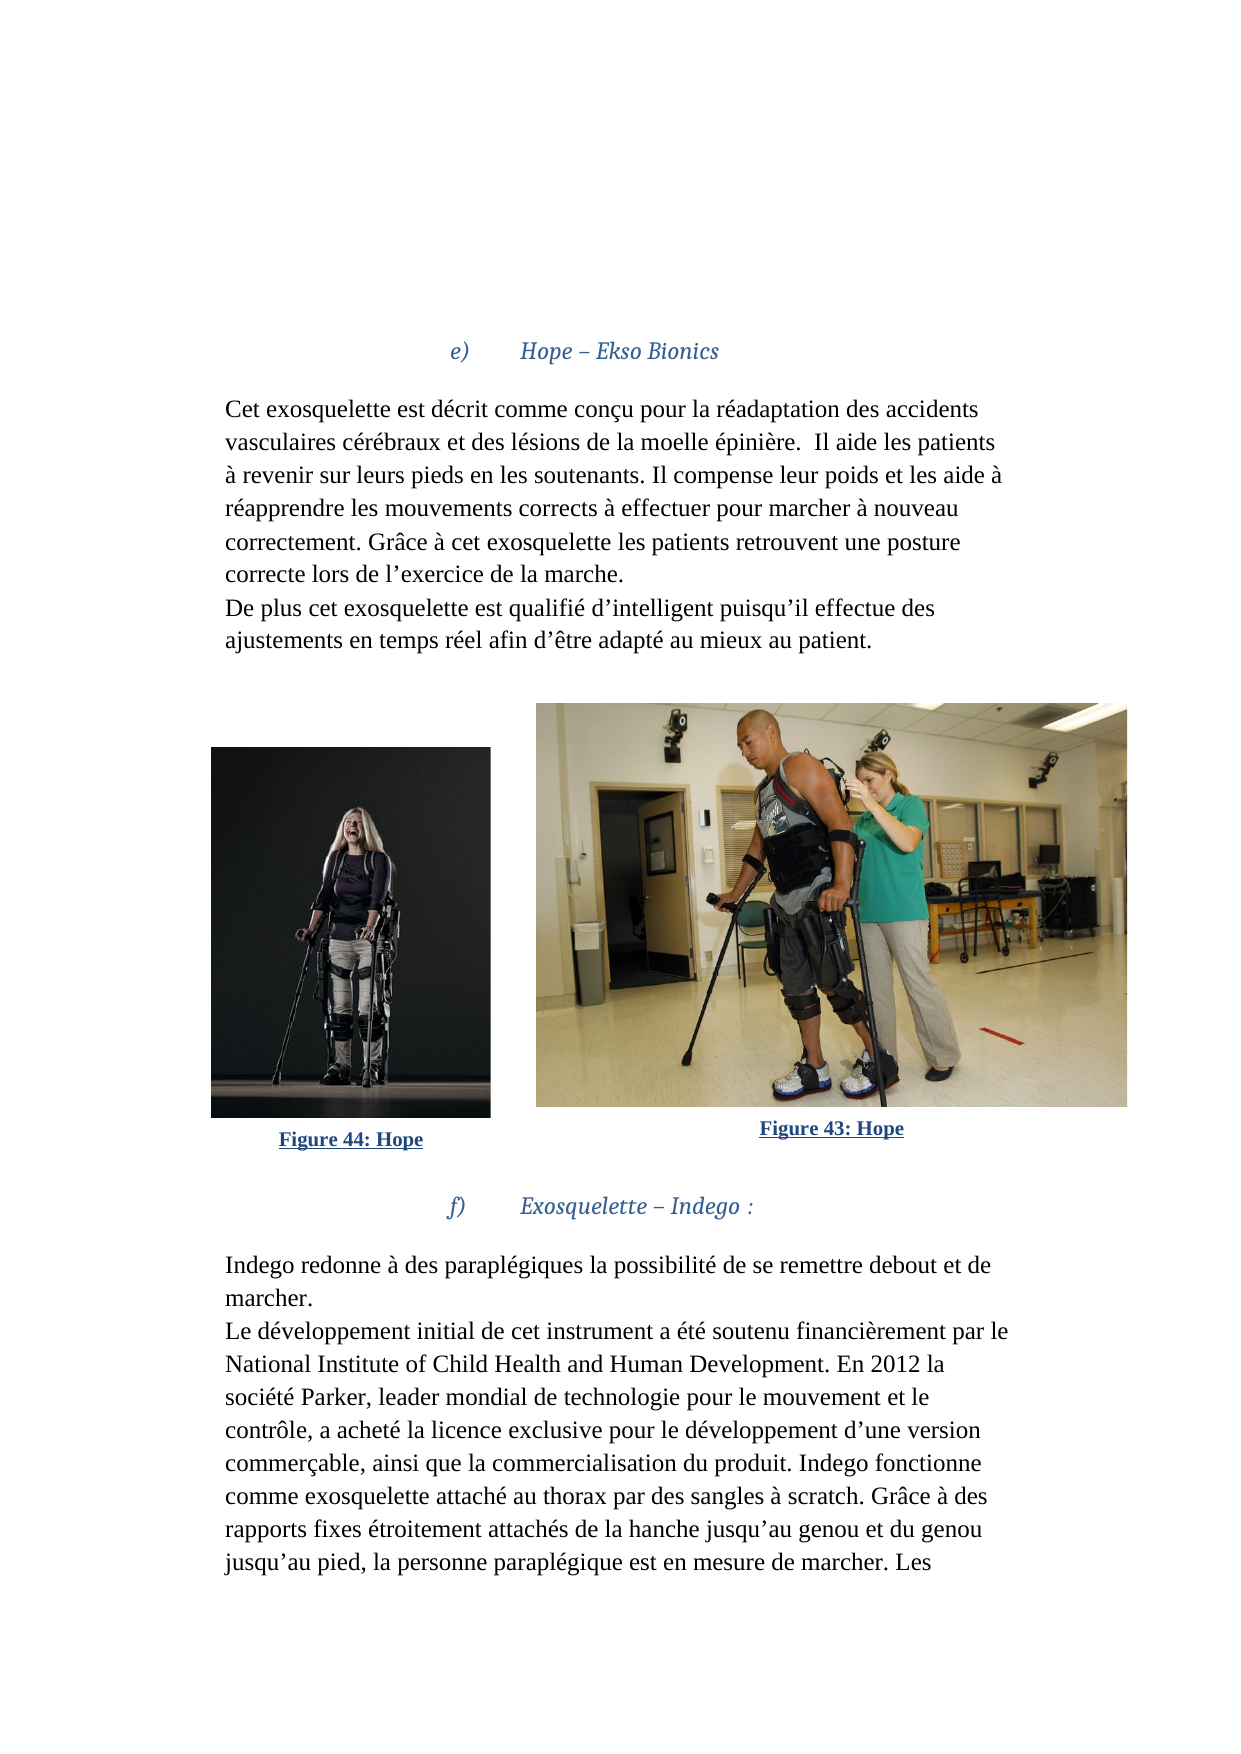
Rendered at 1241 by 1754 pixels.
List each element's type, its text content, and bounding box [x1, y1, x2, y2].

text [225, 1250, 1012, 1576]
text Cet exosquelette est décrit comme conçu pour la réadaptation des accidents vasculaires cérébraux et des lésions de la moelle épinière. Il aide les patients à revenir sur leurs pieds en les soutenants. Il compense leur poids et les aide à réapprendre les mouvements corrects à effectuer pour marcher à nouveau correctement. Grâce à cet exosquelette les patients retrouvent une posture correcte lors de l’exercice de la marche. [225, 394, 1012, 588]
picture [536, 703, 1128, 1107]
text De plus cet exosquelette est qualifié d’intelligent puisqu’il effectue des ajustements en temps réel afin d’être adapté au mieux au patient. [225, 593, 1012, 654]
subtitle Exosquelette – Indego : [450, 1192, 1012, 1221]
picture [211, 747, 491, 1118]
subtitle Hope – Ekso Bionics [450, 337, 1012, 366]
